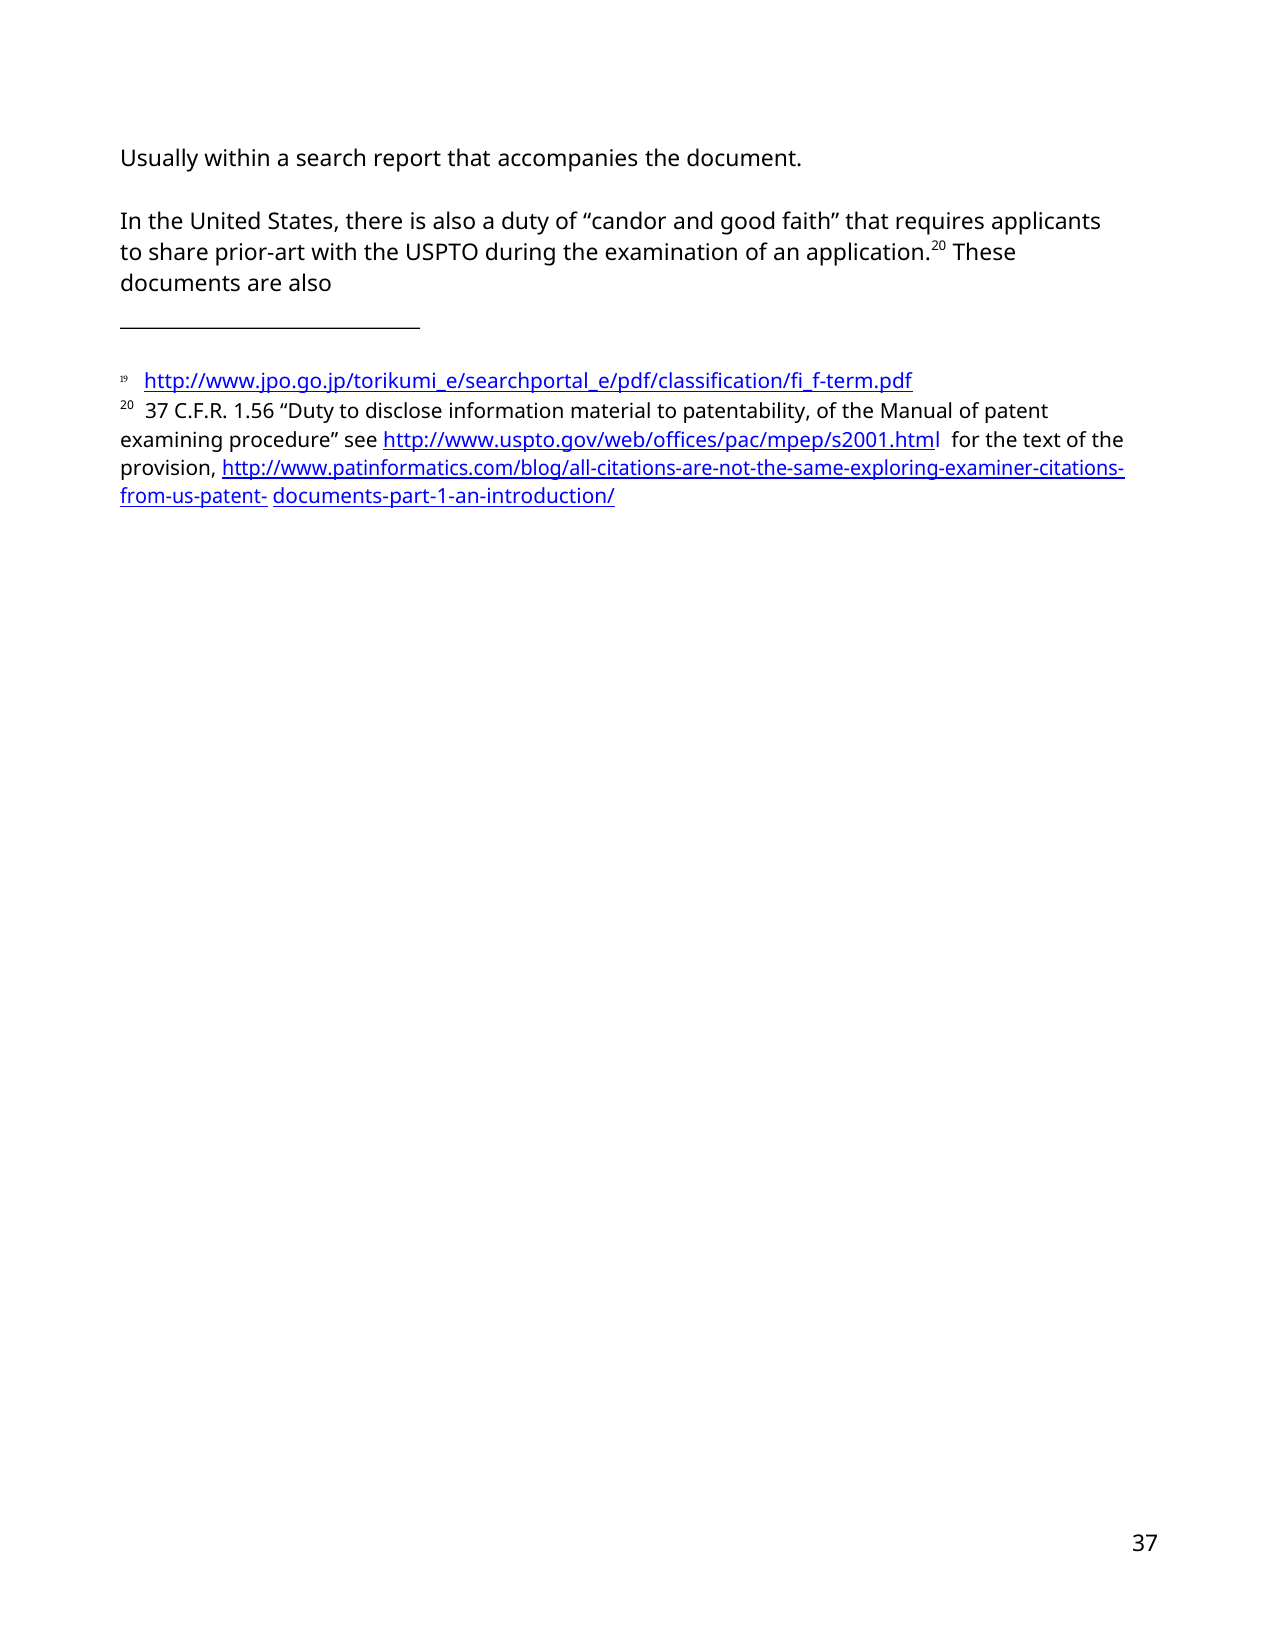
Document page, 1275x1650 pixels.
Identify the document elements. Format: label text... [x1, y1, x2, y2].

text 20 37 C.F.R. 1.56 “Duty to disclose information material to patentability, of the Manual of patent examining procedure” see http://www.uspto.gov/web/offices/pac/mpep/s2001.html for the text of the provision, http://www.patinformatics.com/blog/all-citations-are-not-the-same-exploring-examiner-citations-from-us-patent- documents-part-1-an-introduction/ [120, 396, 1137, 510]
text In the United States, there is also a duty of “candor and good faith” that requires applicants to share prior-art with the USPTO during the examination of an application.20 These documents are also [120, 205, 1128, 298]
list http://www.jpo.go.jp/torikumi_e/searchportal_e/pdf/classification/fi_f-term.pdf [120, 366, 1167, 395]
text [120, 142, 1167, 173]
